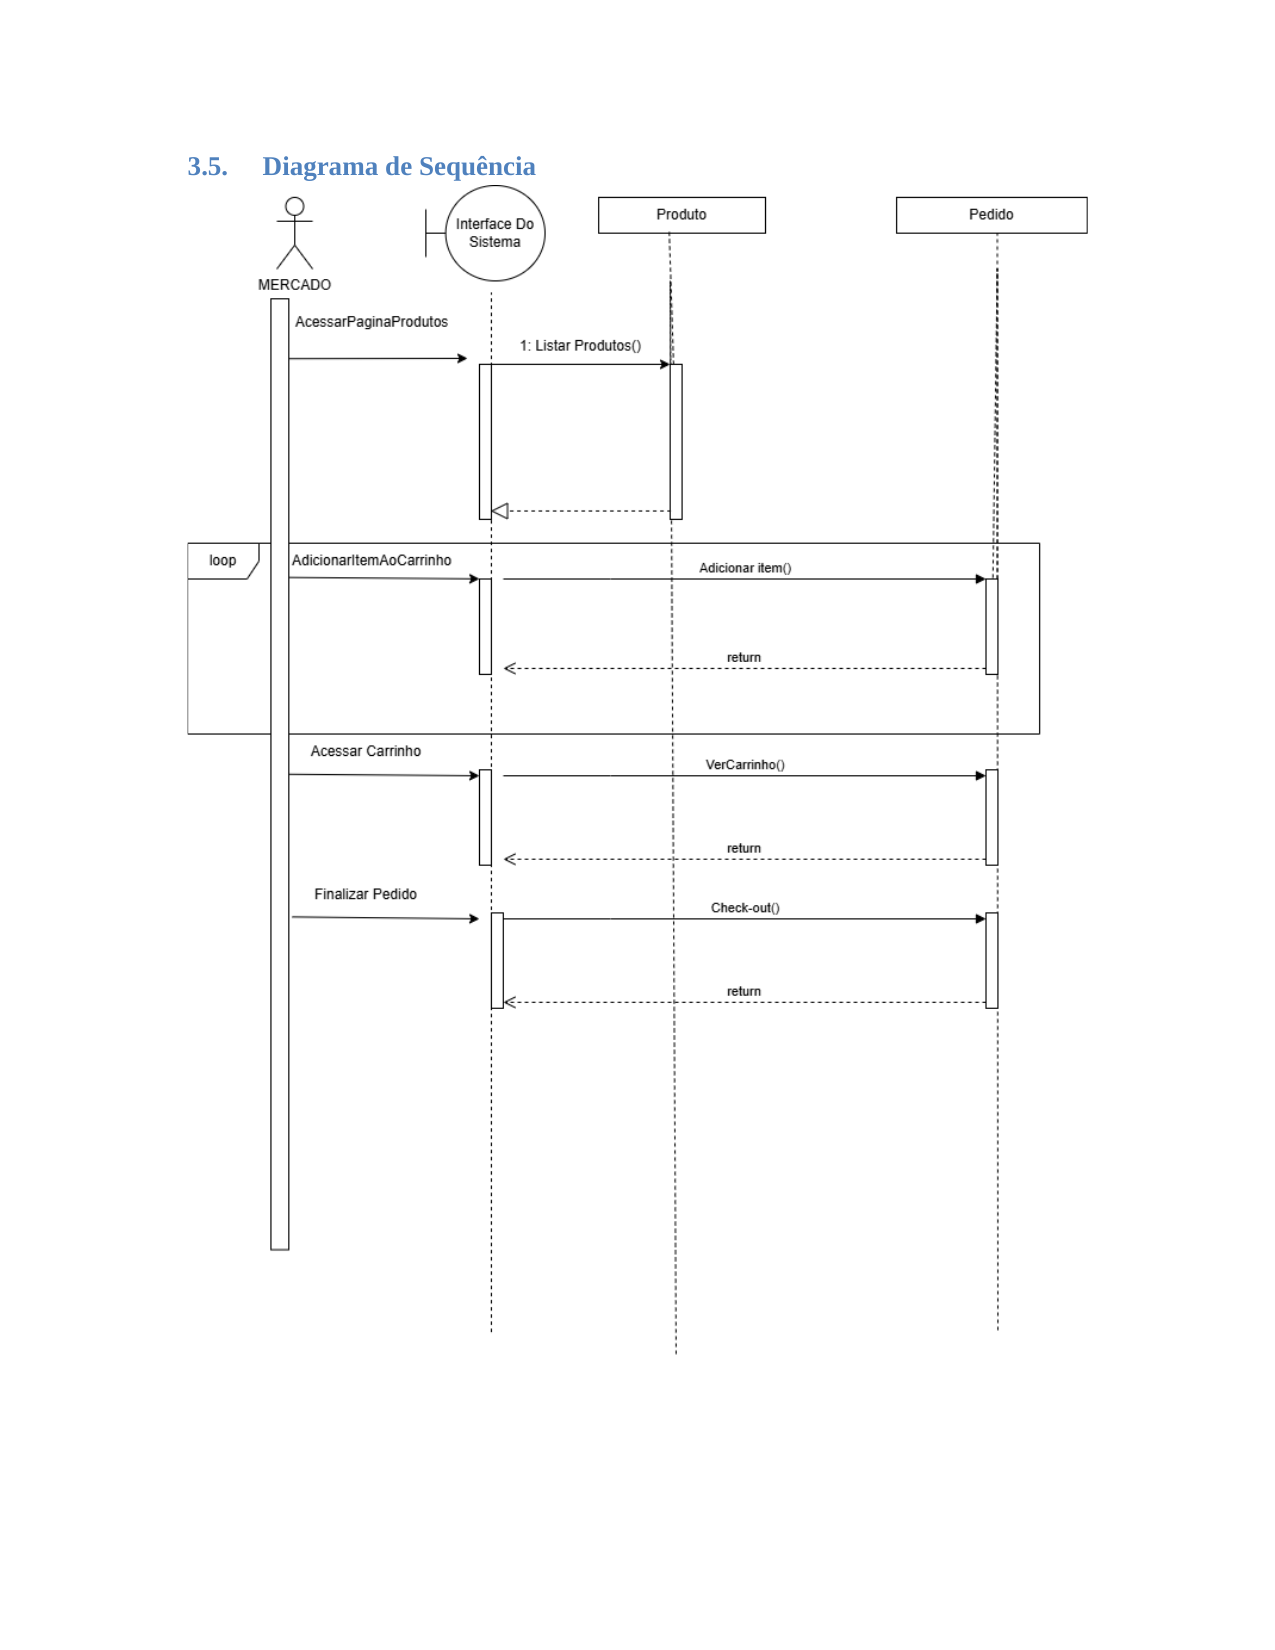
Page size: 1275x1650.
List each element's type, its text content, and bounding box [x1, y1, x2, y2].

subtitle Diagrama de Sequência [187, 150, 1087, 181]
picture [187, 185, 1088, 1356]
